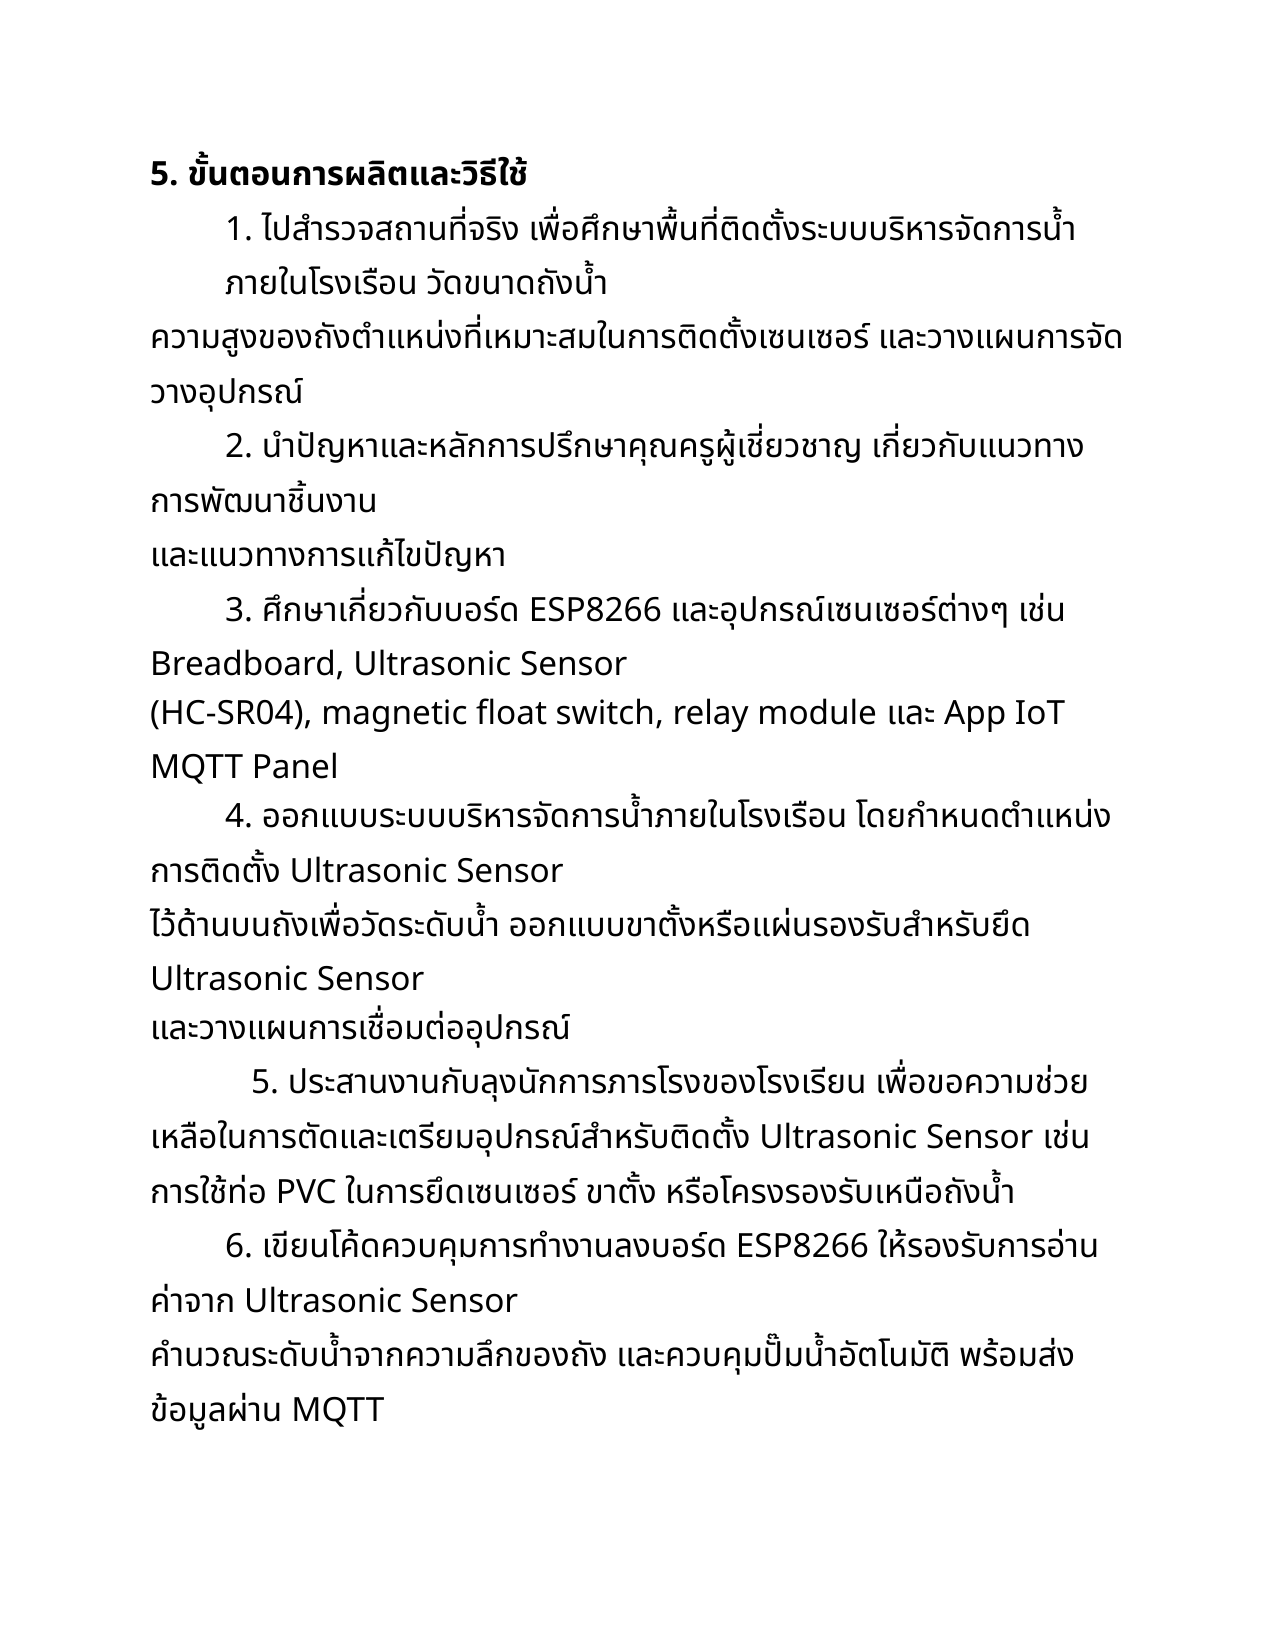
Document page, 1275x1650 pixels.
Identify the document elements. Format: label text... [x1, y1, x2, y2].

text 1. ไปสำรวจสถานที่จริง เพื่อศึกษาพื้นที่ติดตั้งระบบบริหารจัดการน้ำภายในโรงเรือน วัดขนาดถังน้ำ [225, 204, 1125, 309]
text 5. ขั้นตอนการผลิตและวิธีใช้ [150, 150, 1125, 201]
text และวางแผนการเชื่อมต่ออุปกรณ์ [150, 1004, 1125, 1054]
text 4. ออกแบบระบบบริหารจัดการน้ำภายในโรงเรือน โดยกำหนดตำแหน่งการติดตั้ง Ultrasonic Sensor [150, 792, 1125, 897]
text 6. เขียนโค้ดควบคุมการทำงานลงบอร์ด ESP8266 ให้รองรับการอ่านค่าจาก Ultrasonic Sensor [150, 1222, 1125, 1327]
text 3. ศึกษาเกี่ยวกับบอร์ด ESP8266 และอุปกรณ์เซนเซอร์ต่างๆ เช่น Breadboard, Ultrasonic Sensor [150, 586, 1125, 685]
text ไว้ด้านบนถังเพื่อวัดระดับน้ำ ออกแบบขาตั้งหรือแผ่นรองรับสำหรับยึด Ultrasonic Sensor [150, 901, 1125, 1000]
text และแนวทางการแก้ไขปัญหา [150, 531, 1125, 582]
text (HC-SR04), magnetic float switch, relay module และ App IoT MQTT Panel [150, 689, 1125, 788]
text ความสูงของถังตำแหน่งที่เหมาะสมในการติดตั้งเซนเซอร์ และวางแผนการจัดวางอุปกรณ์ [150, 313, 1125, 418]
text 5. ประสานงานกับลุงนักการภารโรงของโรงเรียน เพื่อขอความช่วยเหลือในการตัดและเตรียมอุปกรณ์สำหรับติดตั้ง Ultrasonic Sensor เช่น การใช้ท่อ PVC ในการยึดเซนเซอร์ ขาตั้ง หรือโครงรองรับเหนือถังน้ำ [150, 1058, 1125, 1218]
text คำนวณระดับน้ำจากความลึกของถัง และควบคุมปั๊มน้ำอัตโนมัติ พร้อมส่งข้อมูลผ่าน MQTT [150, 1331, 1125, 1436]
text 2. นำปัญหาและหลักการปรึกษาคุณครูผู้เชี่ยวชาญ เกี่ยวกับแนวทางการพัฒนาชิ้นงาน [150, 422, 1125, 527]
